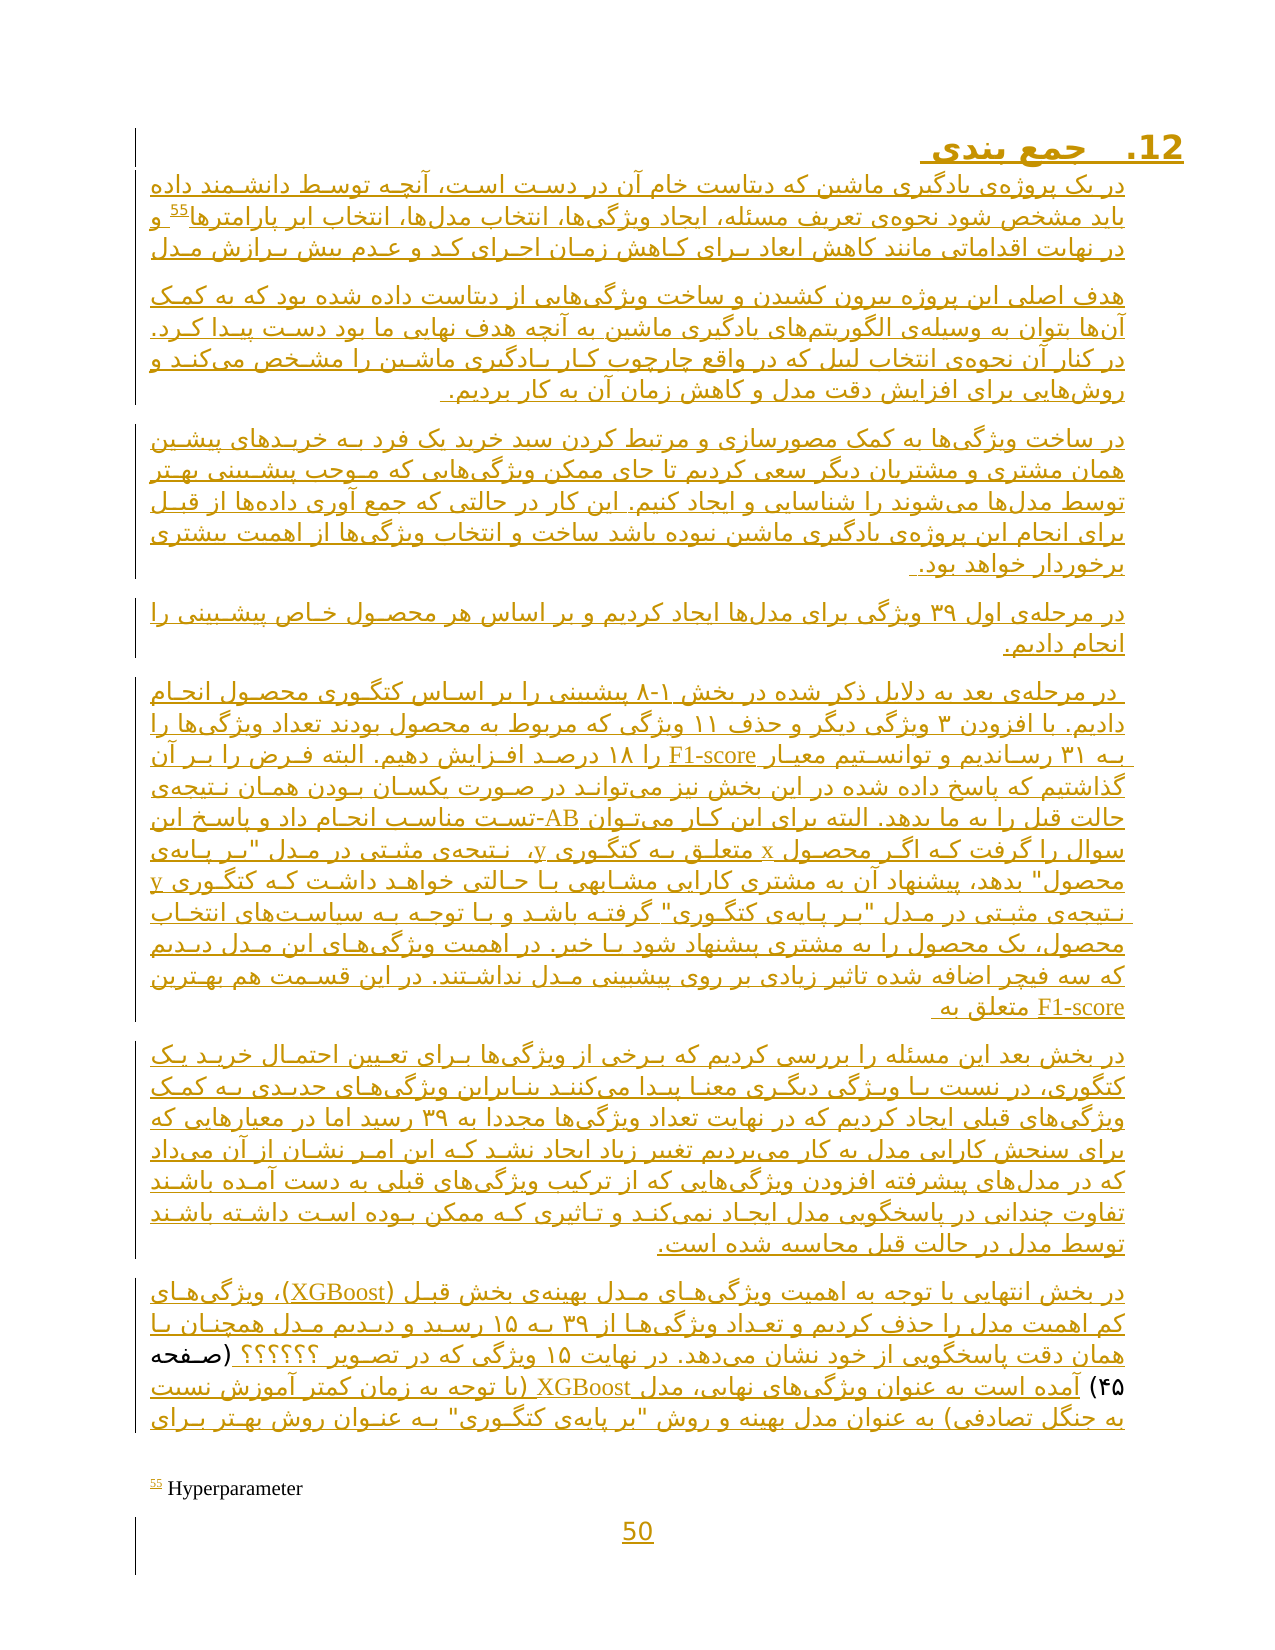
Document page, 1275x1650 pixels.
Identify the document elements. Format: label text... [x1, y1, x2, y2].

text (صفحه ۴۵) [150, 1336, 1125, 1429]
text (صفحه ۴۵) [150, 1304, 1125, 1334]
text (صفحه ۴۵) [150, 1277, 1125, 1303]
